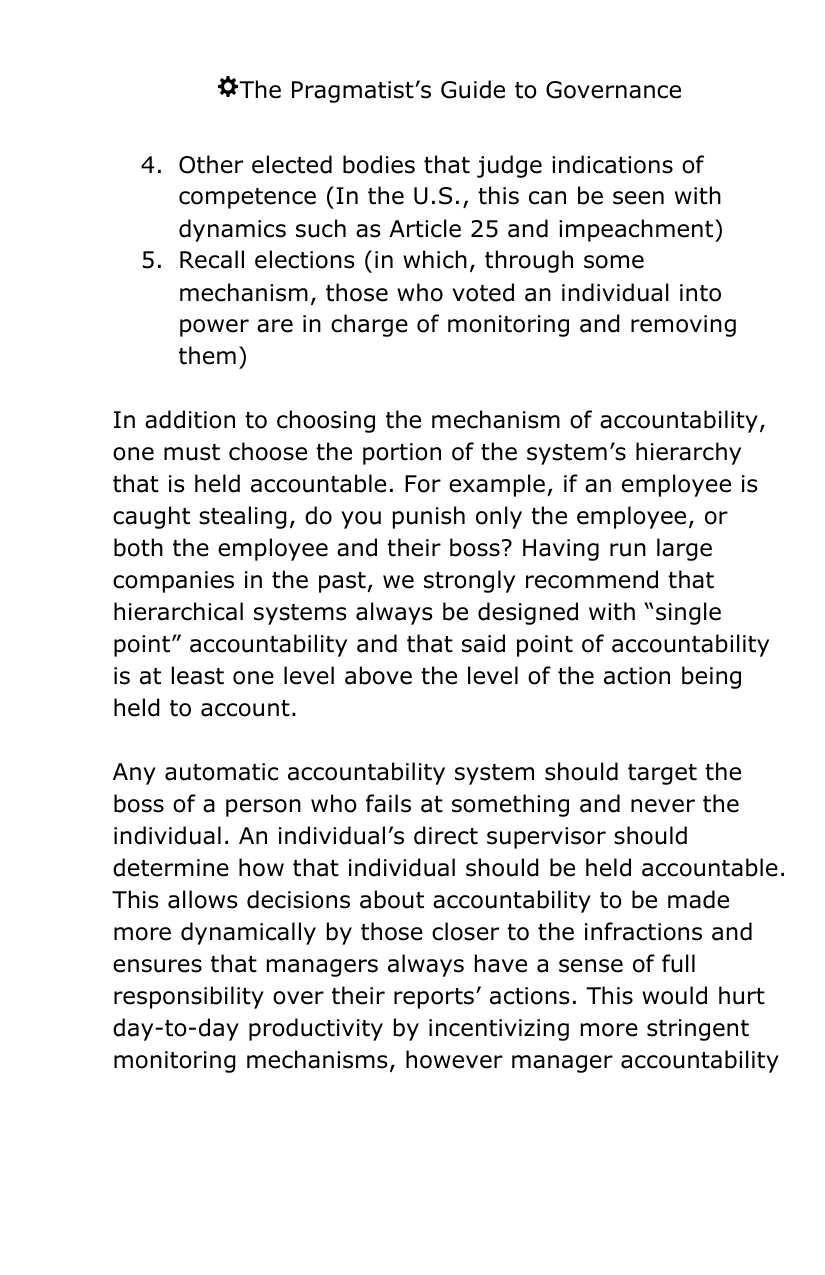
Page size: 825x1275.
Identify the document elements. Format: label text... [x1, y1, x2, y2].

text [112, 758, 787, 1073]
picture [217, 75, 239, 98]
text In addition to choosing the mechanism of accountability, one must choose the portion of the system’s hierarchy that is held accountable. For example, if an employee is caught stealing, do you punish only the employee, or both the employee and their boss? Having run large companies in the past, we strongly recommend that hierarchical systems always be designed with “single point” accountability and that said point of accountability is at least one level above the level of the action being held to account. [112, 406, 787, 721]
list Other elected bodies that judge indications of competence (In the U.S., this can be seen with dynamics such as Article 25 and impeachment) [141, 150, 787, 242]
list Recall elections (in which, through some mechanism, those who voted an individual into power are in charge of monitoring and removing them) [141, 246, 787, 370]
